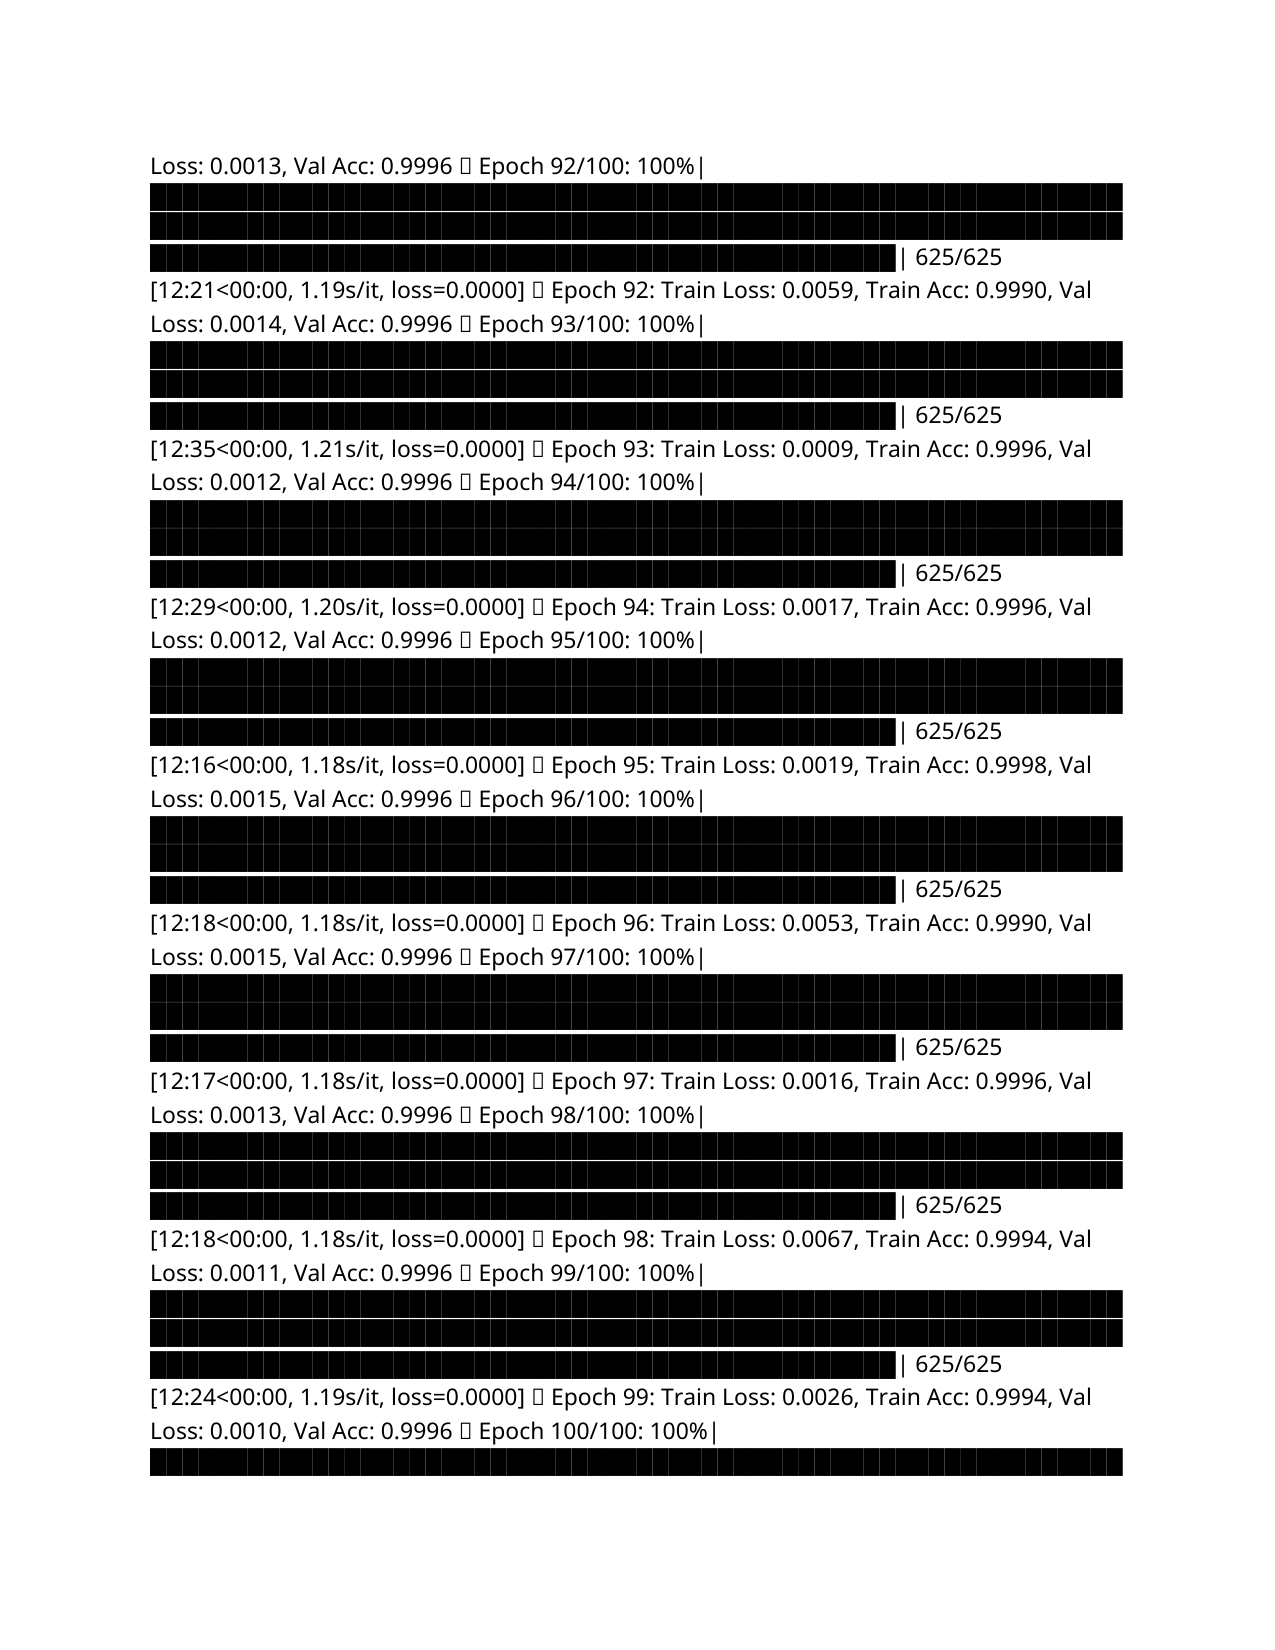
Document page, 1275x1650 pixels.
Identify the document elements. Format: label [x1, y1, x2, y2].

text [150, 150, 1125, 1475]
